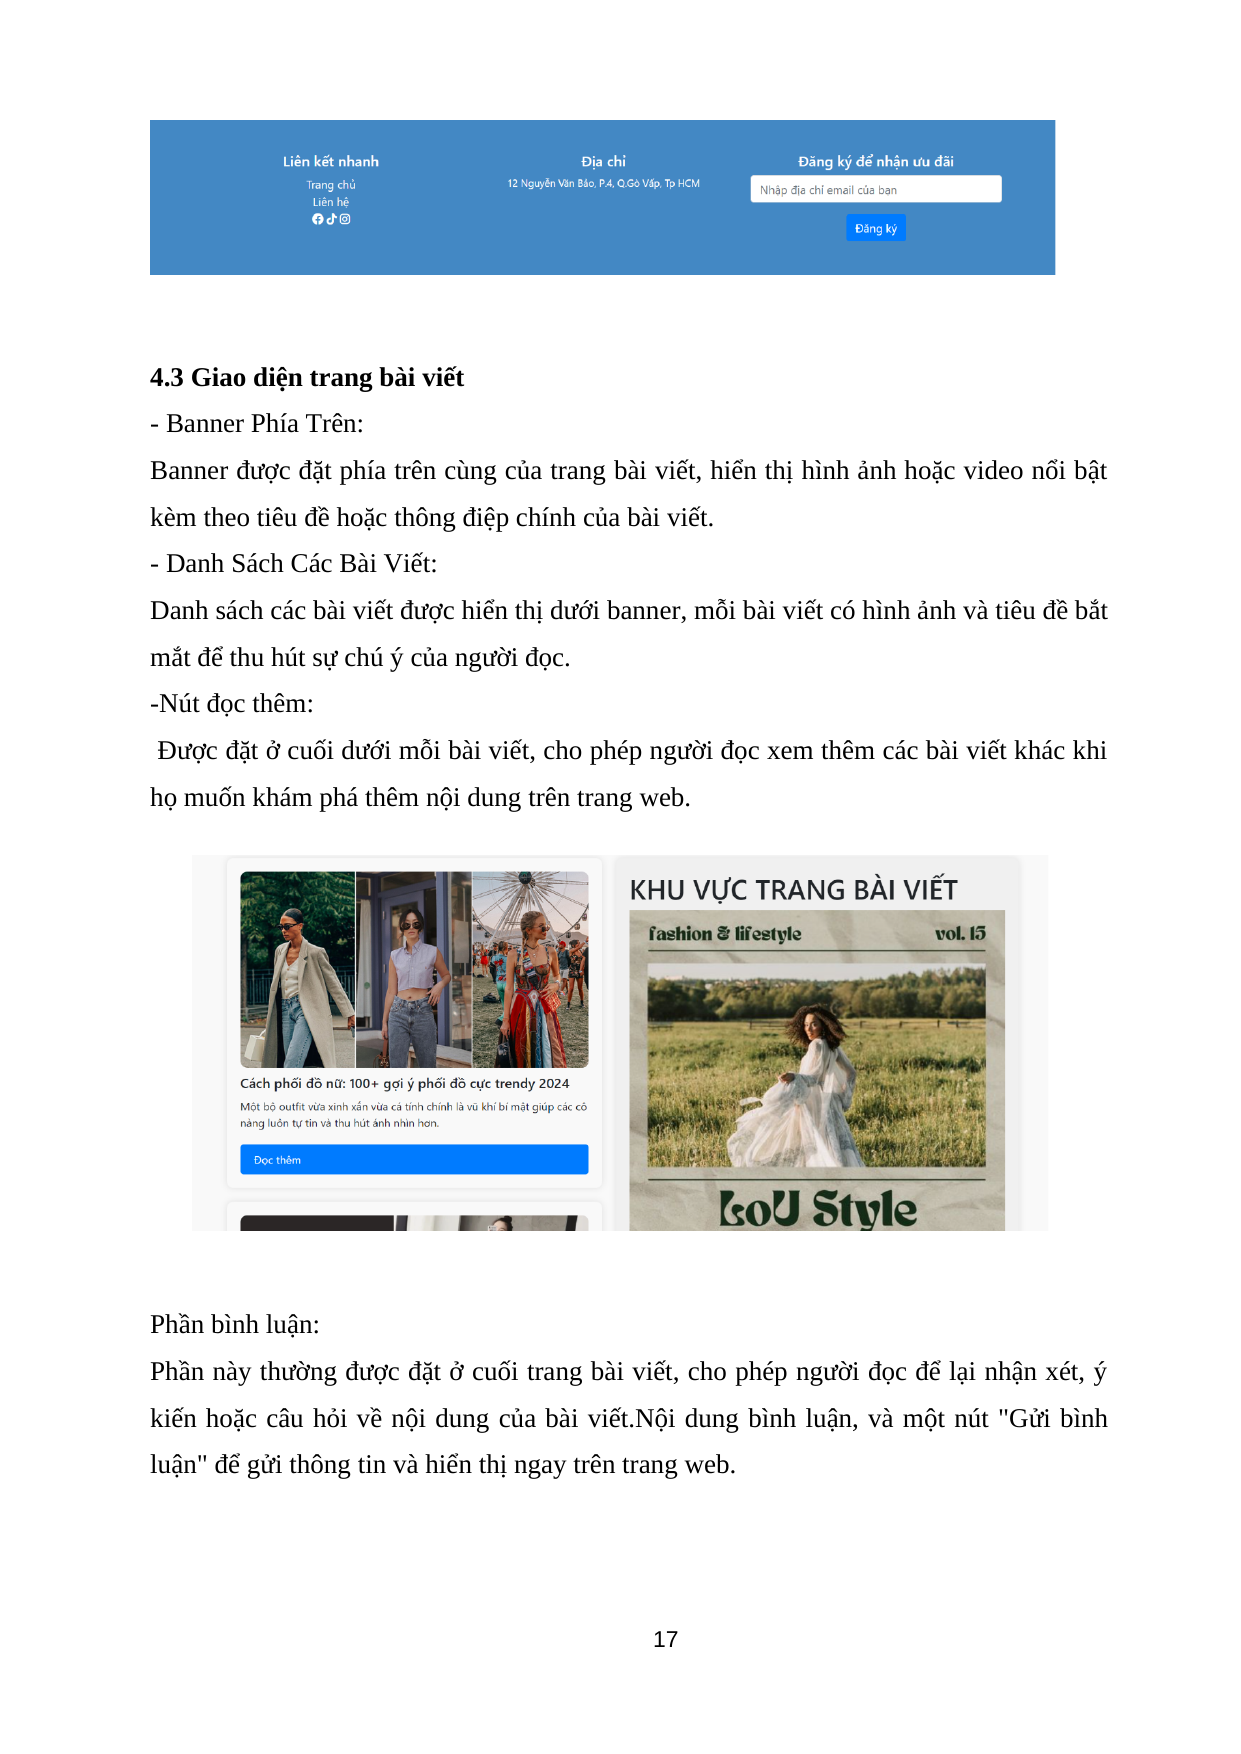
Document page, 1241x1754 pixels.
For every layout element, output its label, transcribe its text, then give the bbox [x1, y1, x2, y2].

text - Danh Sách Các Bài Viết: [150, 547, 1181, 578]
text Được đặt ở cuối dưới mỗi bài viết, cho phép người đọc xem thêm các bài viết khác khi họ muốn khám phá thêm nội dung trên trang web. [150, 734, 1110, 812]
picture [150, 120, 1056, 275]
text Danh sách các bài viết được hiển thị dưới banner, mỗi bài viết có hình ảnh và tiêu đề bắt mắt để thu hút sự chú ý của người đọc. [150, 594, 1110, 672]
text -Nút đọc thêm: [150, 687, 1181, 718]
subtitle 4.3 Giao diện trang bài viết [150, 361, 1181, 392]
text - Banner Phía Trên: [150, 407, 1181, 438]
picture [192, 855, 1049, 1231]
text Phần bình luận: [150, 1308, 1181, 1339]
text Banner được đặt phía trên cùng của trang bài viết, hiển thị hình ảnh hoặc video nổi bật kèm theo tiêu đề hoặc thông điệp chính của bài viết. [150, 454, 1110, 532]
text Phần này thường được đặt ở cuối trang bài viết, cho phép người đọc để lại nhận xét, ý kiến hoặc câu hỏi về nội dung của bài viết.Nội dung bình luận, và một nút "Gửi bình luận" để gửi thông tin và hiển thị ngay trên trang web. [150, 1355, 1110, 1479]
